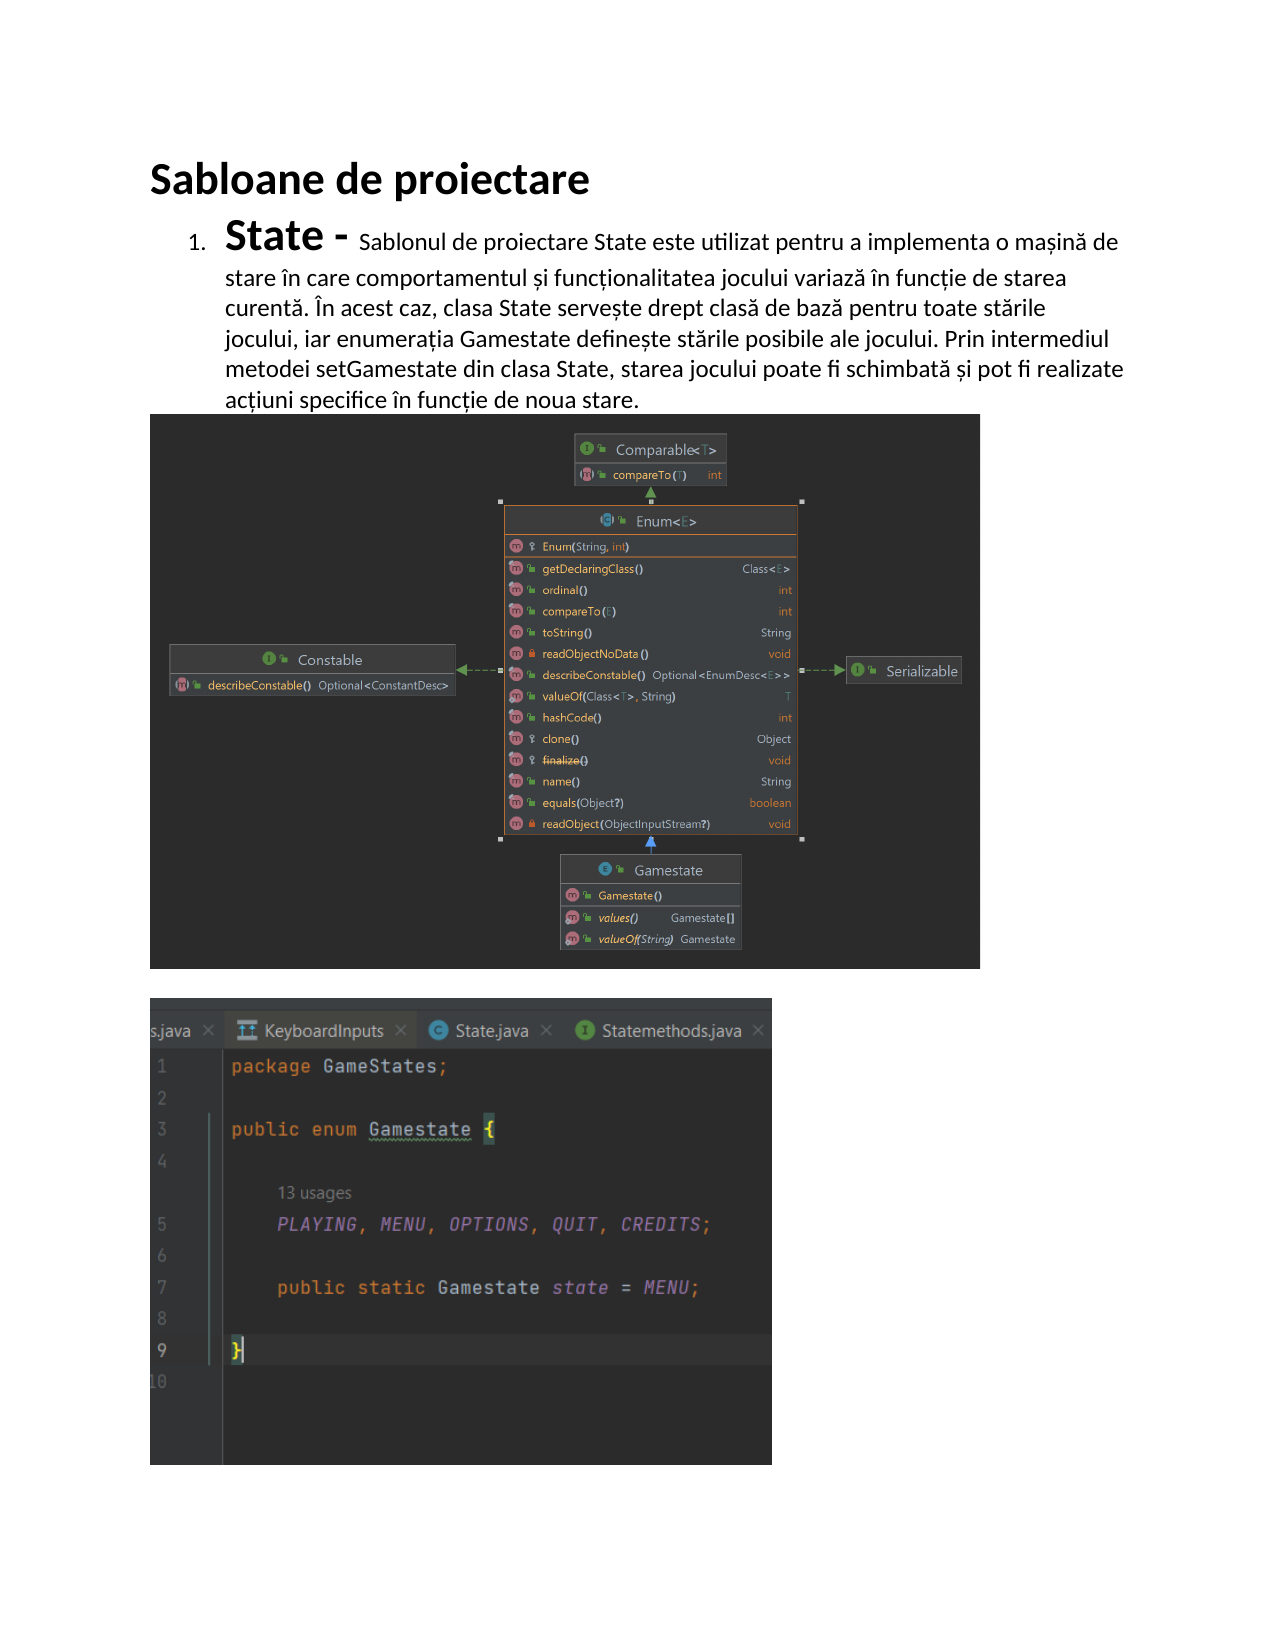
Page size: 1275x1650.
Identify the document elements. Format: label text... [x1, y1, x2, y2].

text Sabloane de proiectare [150, 150, 1125, 206]
picture [150, 414, 980, 969]
list State - Sablonul de proiectare State este utilizat pentru a implementa o mașină de stare în care comportamentul și funcționalitatea jocului variază în funcție de starea curentă. În acest caz, clasa State servește drept clasă de bază pentru toate stările jocului, iar enumerația Gamestate definește stările posibile ale jocului. Prin intermediul metodei setGamestate din clasa State, starea jocului poate fi schimbată și pot fi realizate acțiuni specifice în funcție de noua stare. [187, 206, 1125, 414]
picture [150, 998, 772, 1465]
